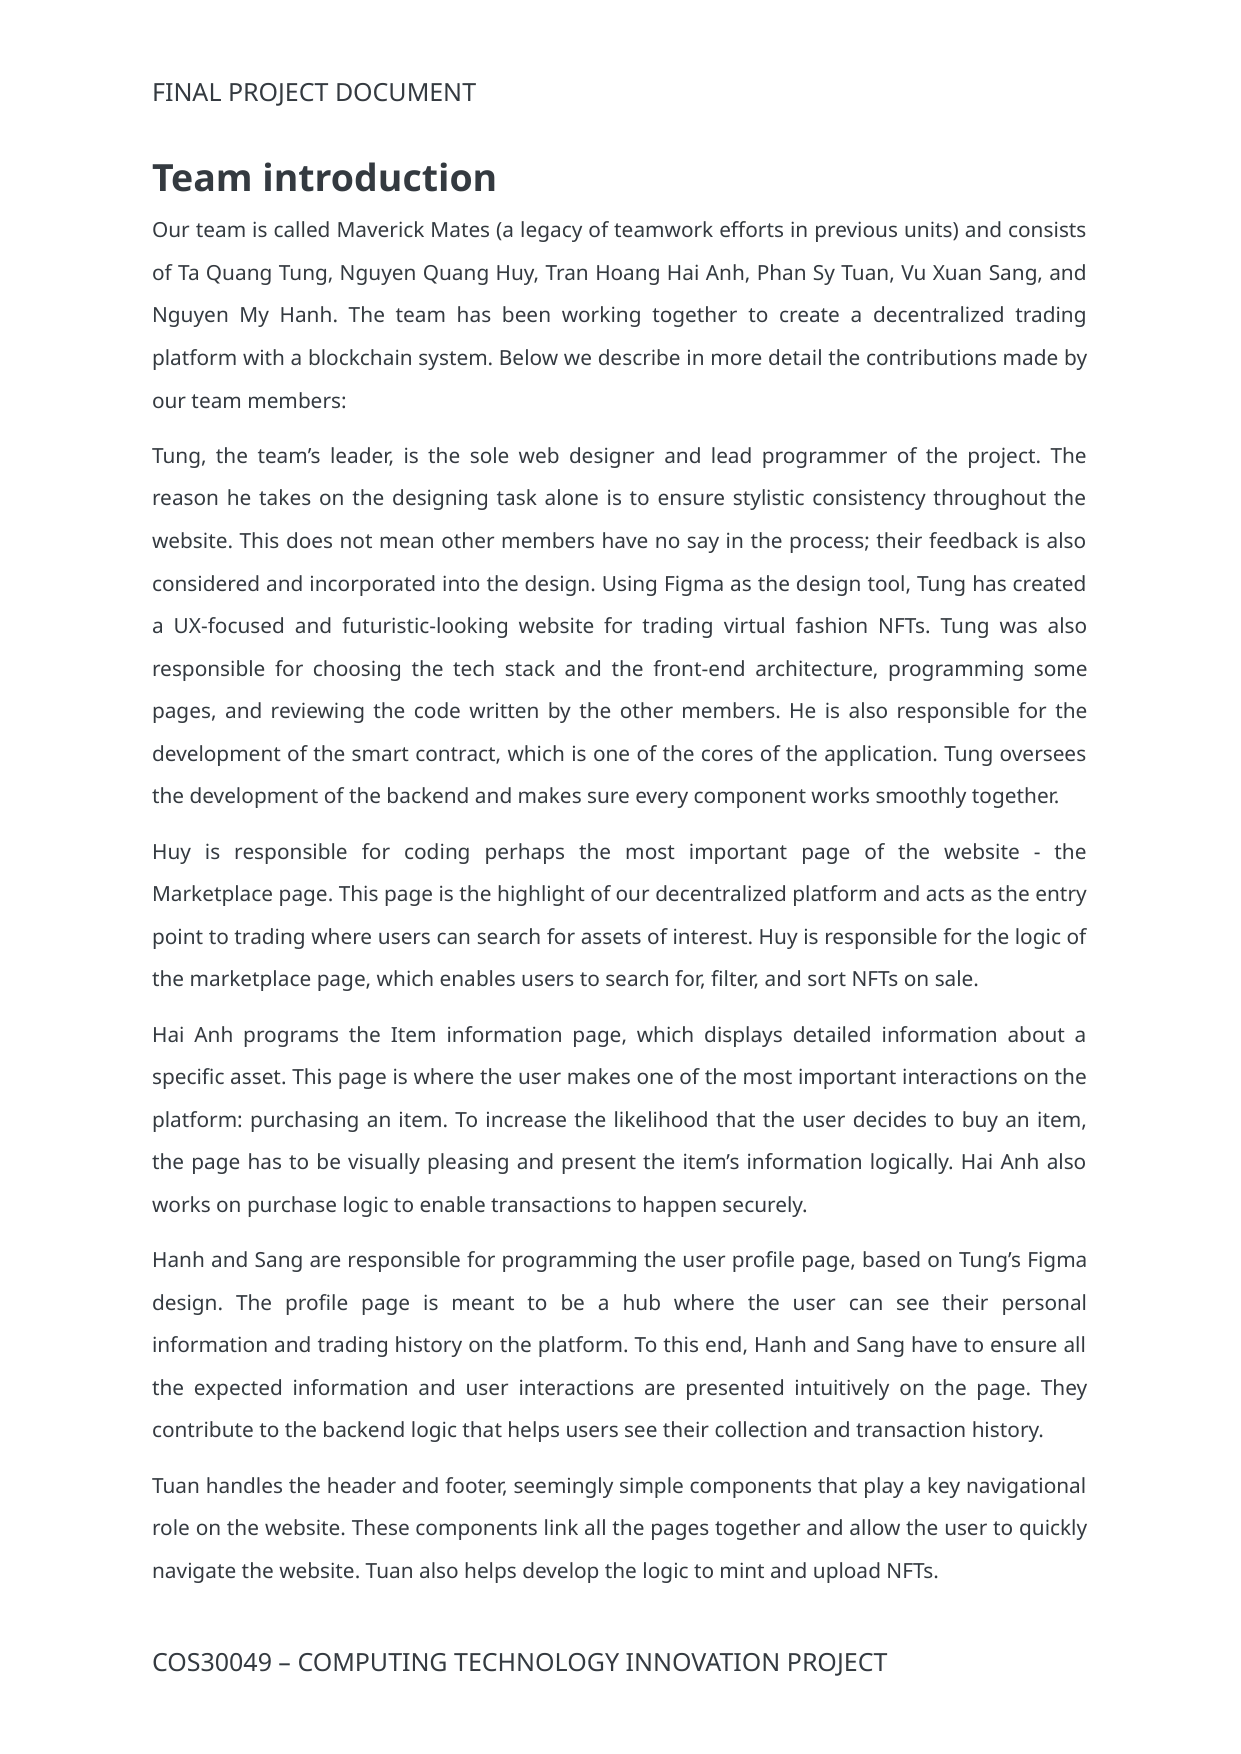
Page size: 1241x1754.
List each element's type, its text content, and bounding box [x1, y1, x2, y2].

text Our team is called Maverick Mates (a legacy of teamwork efforts in previous units) and consists of Ta Quang Tung, Nguyen Quang Huy, Tran Hoang Hai Anh, Phan Sy Tuan, Vu Xuan Sang, and Nguyen My Hanh. The team has been working together to create a decentralized trading platform with a blockchain system. Below we describe in more detail the contributions made by our team members: [152, 215, 1088, 414]
text Tung, the team’s leader, is the sole web designer and lead programmer of the project. The reason he takes on the designing task alone is to ensure stylistic consistency throughout the website. This does not mean other members have no say in the process; their feedback is also considered and incorporated into the design. Using Figma as the design tool, Tung has created a UX-focused and futuristic-looking website for trading virtual fashion NFTs. Tung was also responsible for choosing the tech stack and the front-end architecture, programming some pages, and reviewing the code written by the other members. He is also responsible for the development of the smart contract, which is one of the cores of the application. Tung oversees the development of the backend and makes sure every component works smoothly together. [152, 441, 1088, 810]
text Tuan handles the header and footer, seemingly simple components that play a key navigational role on the website. These components link all the pages together and allow the user to quickly navigate the website. Tuan also helps develop the logic to mint and upload NFTs. [152, 1471, 1088, 1584]
subtitle Team introduction [152, 152, 1088, 203]
text Hai Anh programs the Item information page, which displays detailed information about a specific asset. This page is where the user makes one of the most important interactions on the platform: purchasing an item. To increase the likelihood that the user decides to buy an item, the page has to be visually pleasing and present the item’s information logically. Hai Anh also works on purchase logic to enable transactions to happen securely. [152, 1020, 1088, 1218]
text Huy is responsible for coding perhaps the most important page of the website - the Marketplace page. This page is the highlight of our decentralized platform and acts as the entry point to trading where users can search for assets of interest. Huy is responsible for the logic of the marketplace page, which enables users to search for, filter, and sort NFTs on sale. [152, 837, 1088, 993]
text Hanh and Sang are responsible for programming the user profile page, based on Tung’s Figma design. The profile page is meant to be a hub where the user can see their personal information and trading history on the platform. To this end, Hanh and Sang have to ensure all the expected information and user interactions are presented intuitively on the page. They contribute to the backend logic that helps users see their collection and transaction history. [152, 1245, 1088, 1444]
